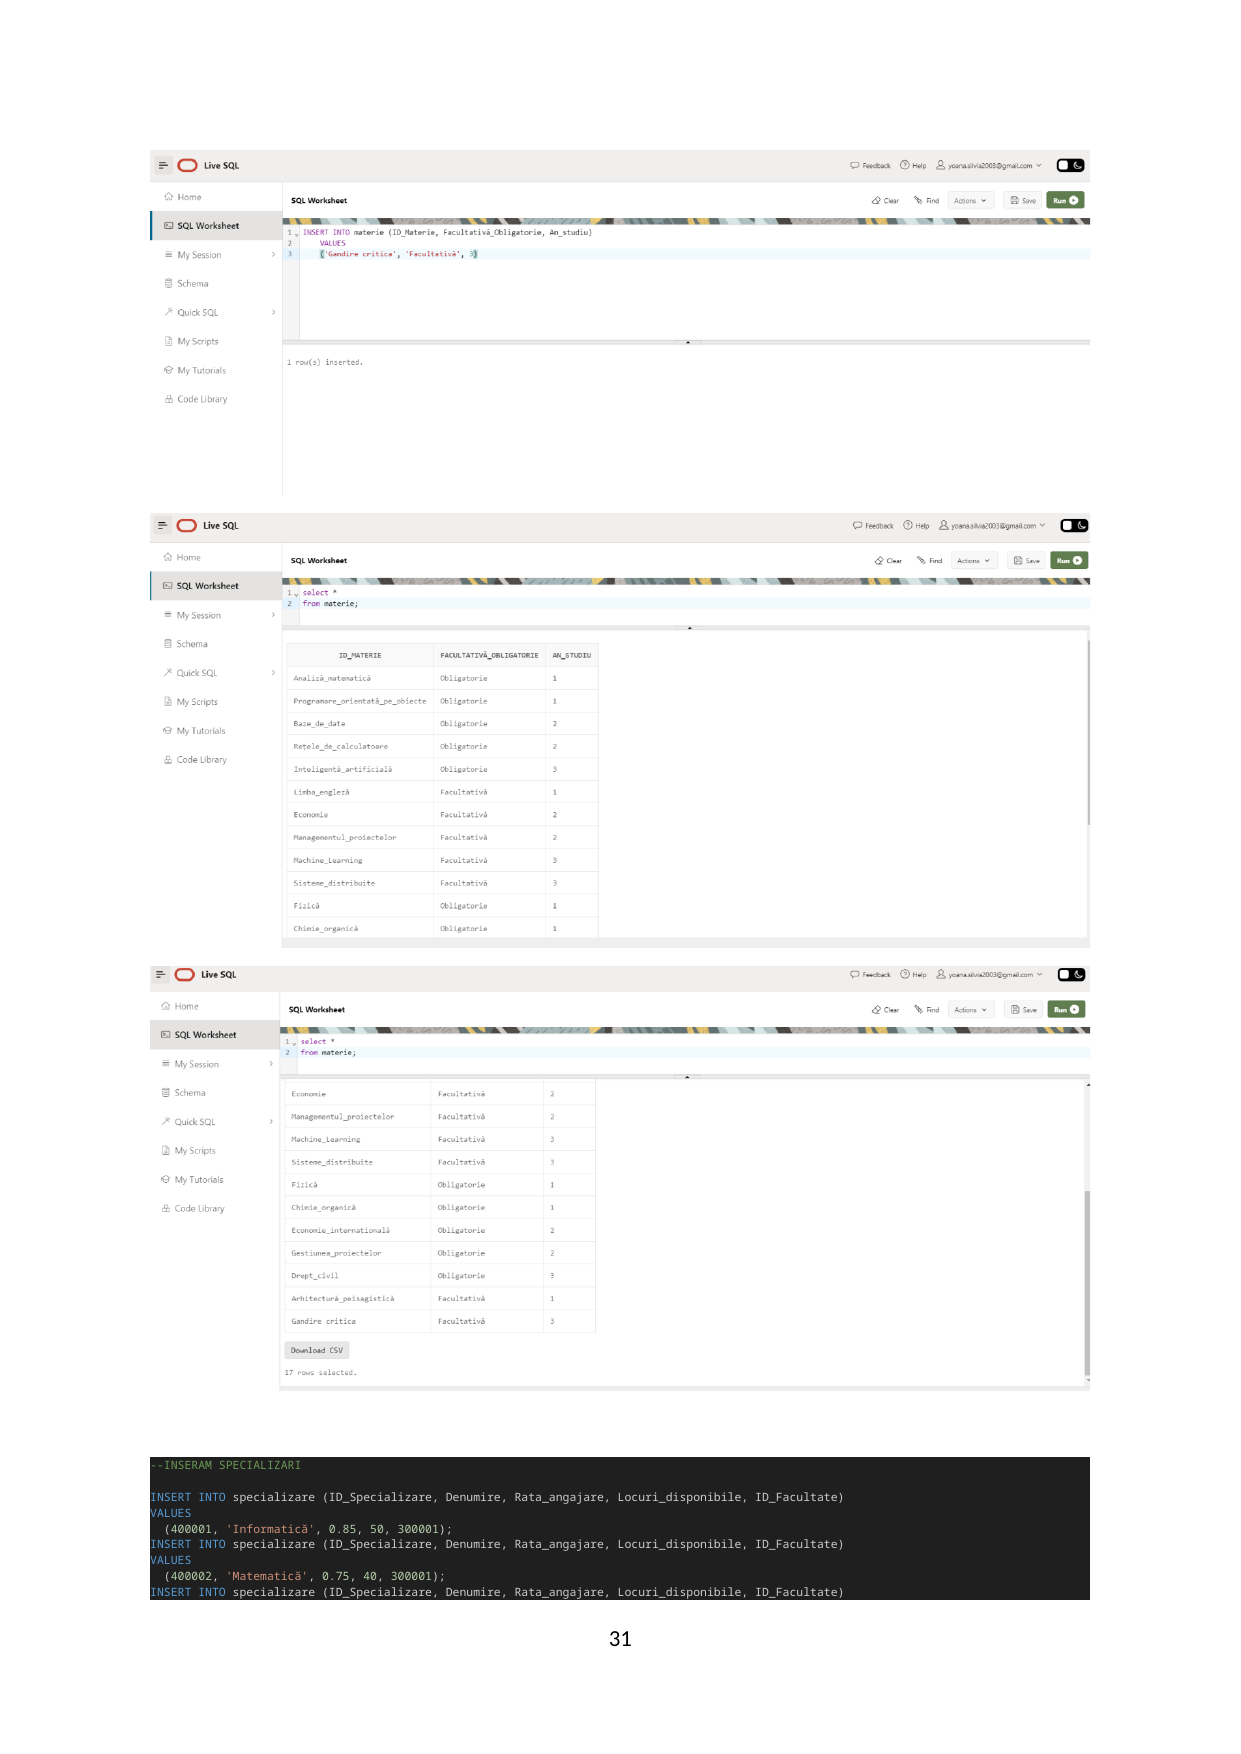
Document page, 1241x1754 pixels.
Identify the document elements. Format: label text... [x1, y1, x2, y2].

text (400001, 'Informatică', 0.85, 50, 300001); [150, 1521, 1090, 1536]
text --INSERAM SPECIALIZARI [150, 1457, 1090, 1473]
picture [150, 150, 1091, 496]
text VALUES [150, 1505, 1090, 1521]
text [150, 1536, 1090, 1552]
picture [150, 513, 1091, 948]
picture [150, 966, 1091, 1391]
text VALUES [150, 1552, 1090, 1568]
text INSERT INTO specializare (ID_Specializare, Denumire, Rata_angajare, Locuri_disponibile, ID_Facultate) [150, 1489, 1090, 1505]
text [150, 1584, 1090, 1600]
text (400002, 'Matematică', 0.75, 40, 300001); [150, 1568, 1090, 1584]
